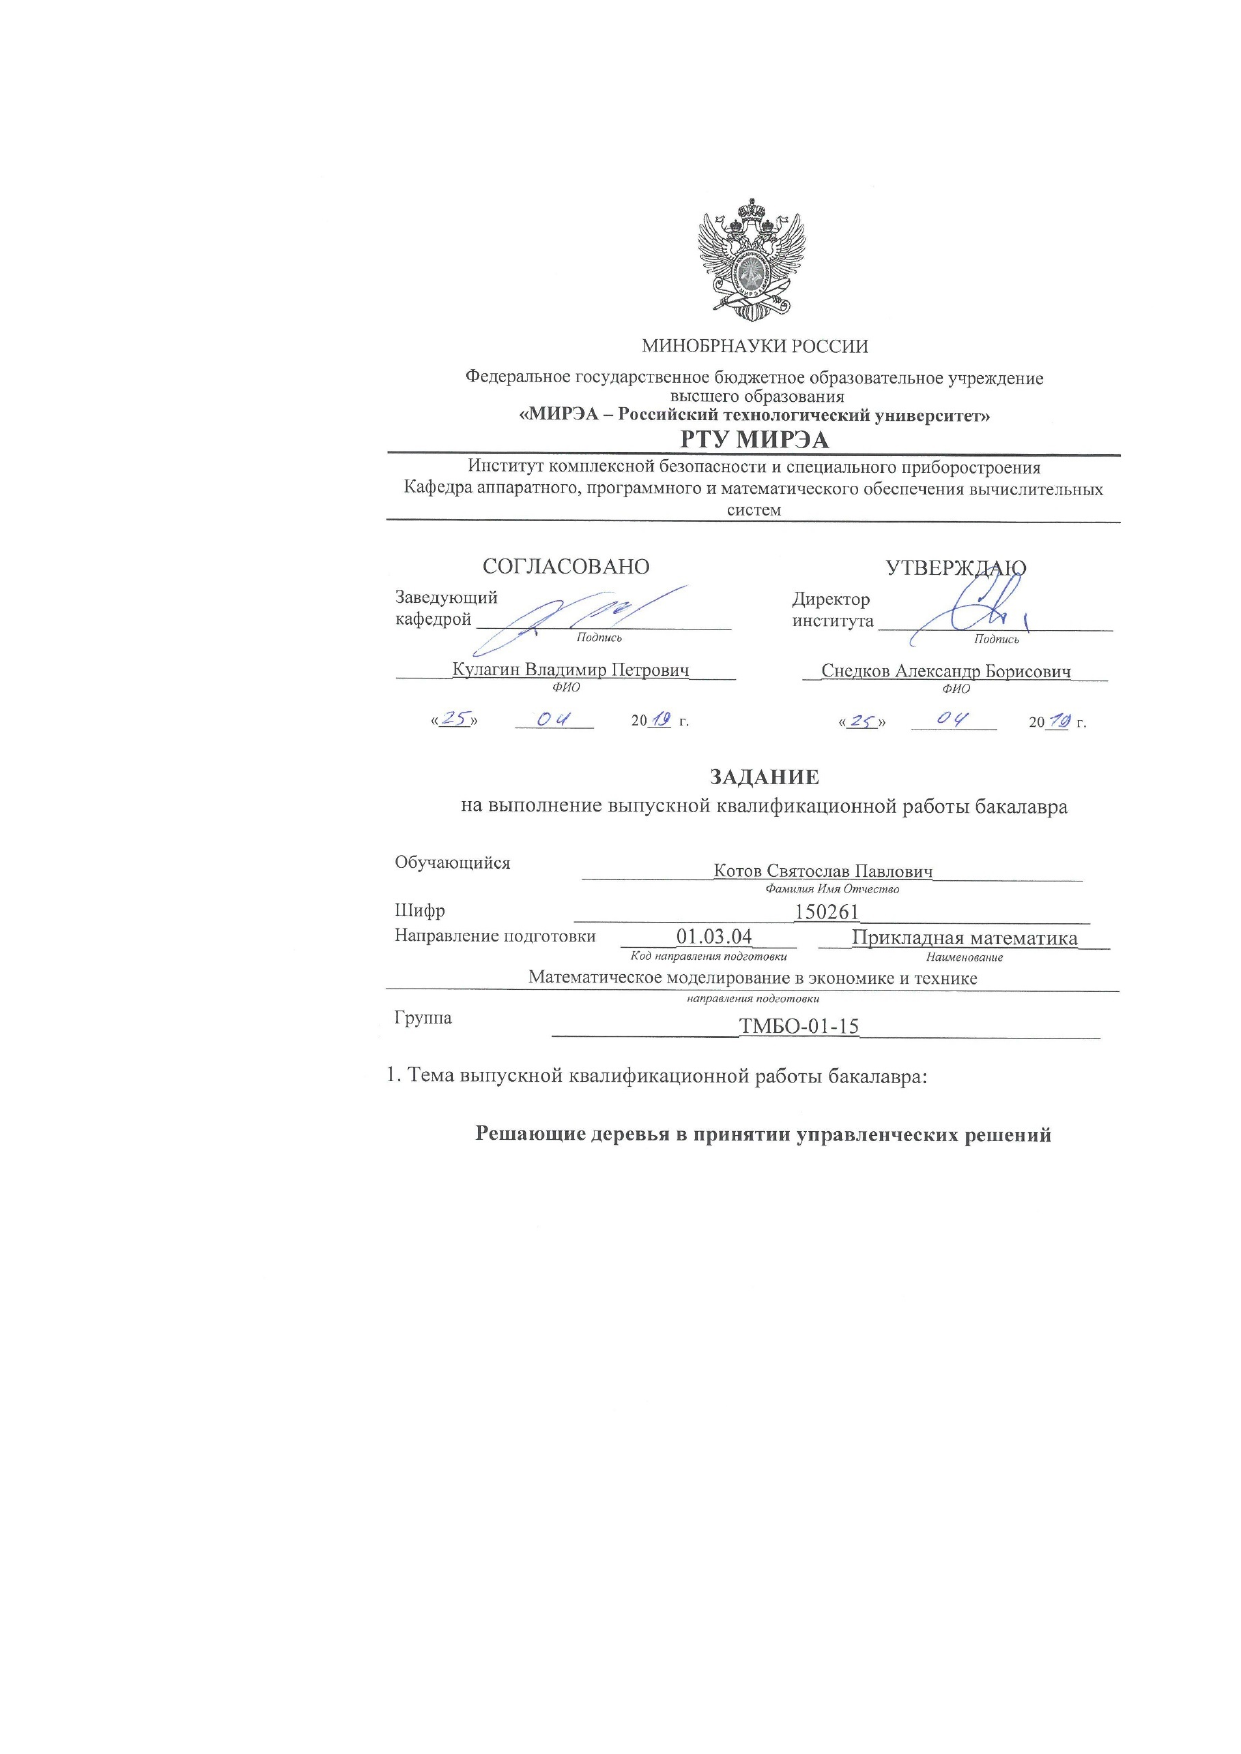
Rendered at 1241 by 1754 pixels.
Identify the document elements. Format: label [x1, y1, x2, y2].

picture [251, 118, 1184, 1436]
